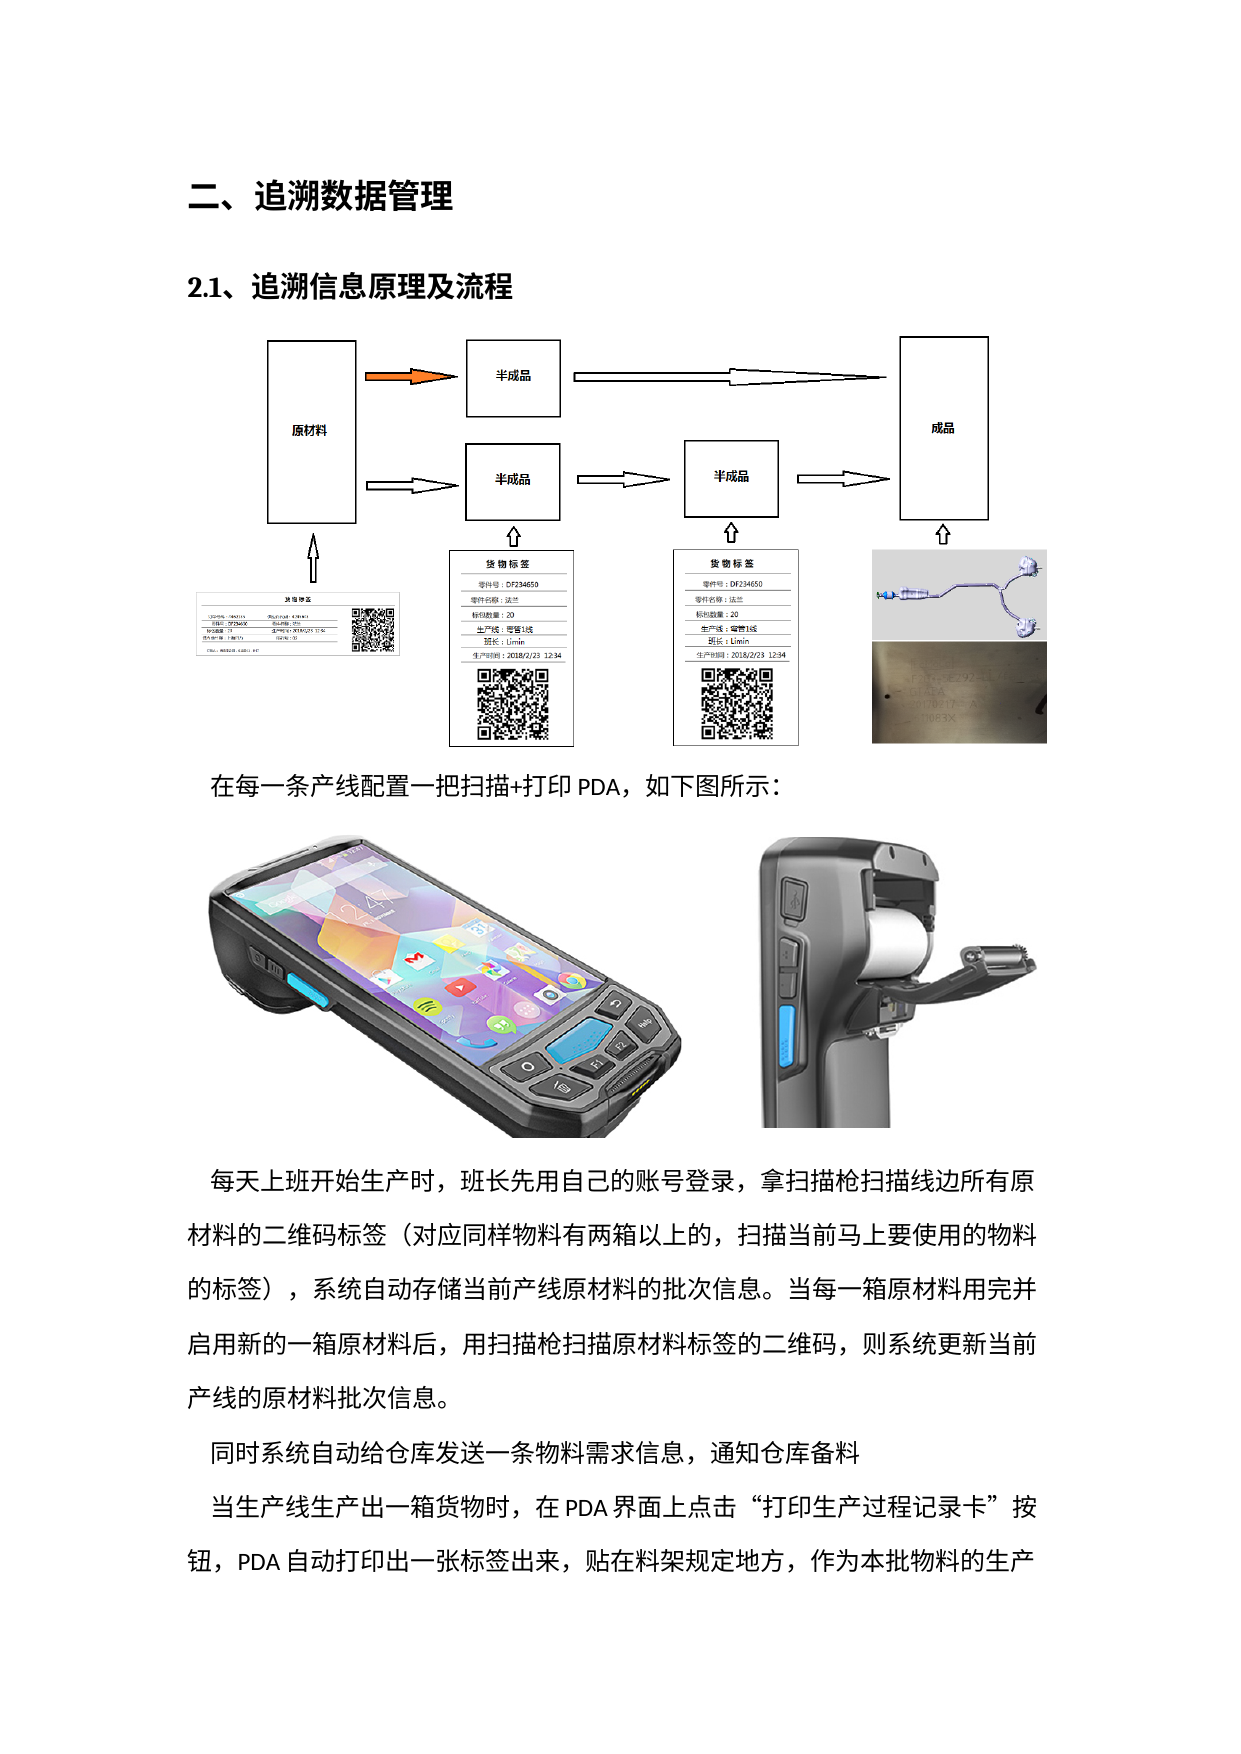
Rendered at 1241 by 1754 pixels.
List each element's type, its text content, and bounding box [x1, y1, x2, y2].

picture [187, 323, 1053, 752]
text 同时系统自动给仓库发送一条物料需求信息，通知仓库备料 [187, 1433, 1053, 1469]
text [187, 1487, 1053, 1578]
text 在每一条产线配置一把扫描+打印PDA，如下图所示： [187, 767, 1053, 803]
text 每天上班开始生产时，班长先用自己的账号登录，拿扫描枪扫描线边所有原材料的二维码标签（对应同样物料有两箱以上的，扫描当前马上要使用的物料的标签），系统自动存储当前产线原材料的批次信息。当每一箱原材料用完并启用新的一箱原材料后，用扫描枪扫描原材料标签的二维码，则系统更新当前产线的原材料批次信息。 [187, 1161, 1053, 1415]
subtitle 二、追溯数据管理 [187, 162, 1053, 227]
picture [187, 821, 1053, 1146]
subtitle 2.1、追溯信息原理及流程 [187, 252, 1053, 317]
